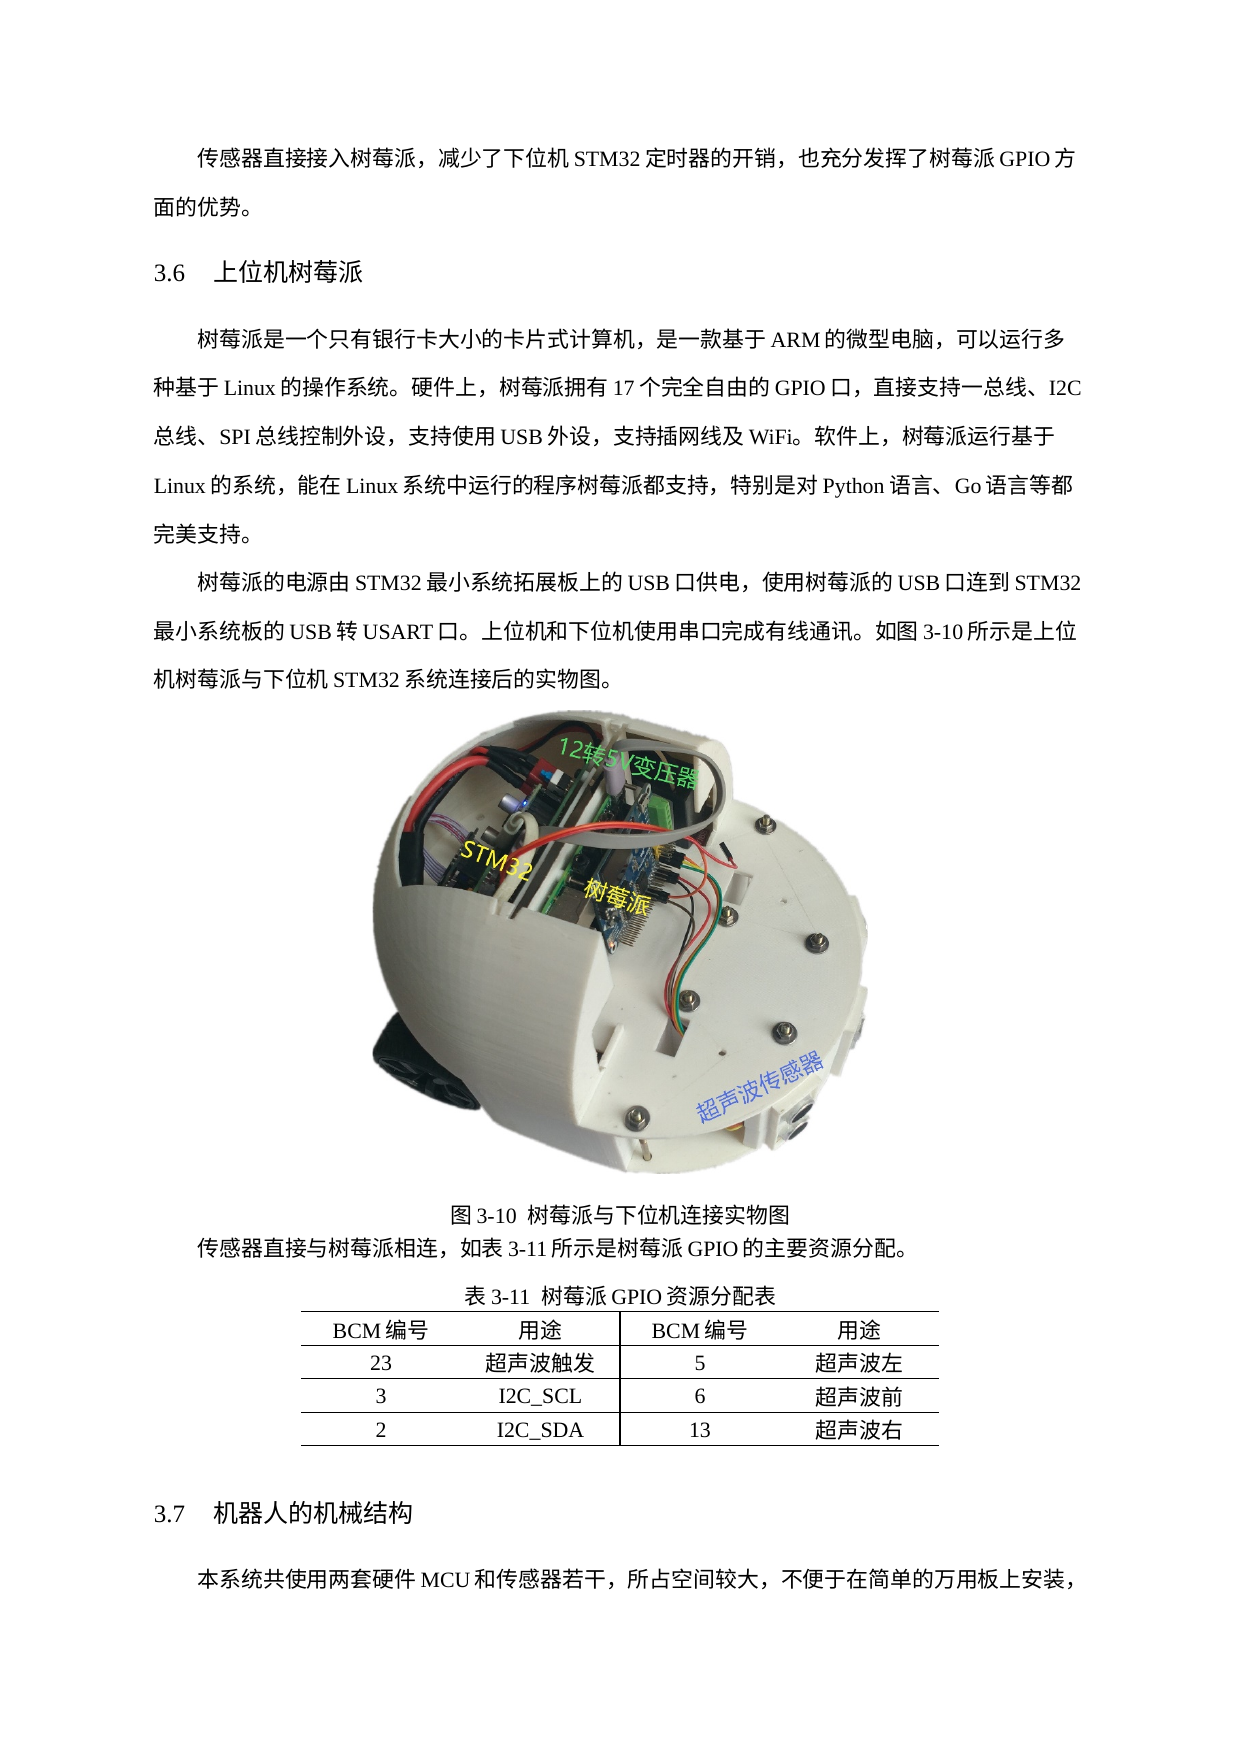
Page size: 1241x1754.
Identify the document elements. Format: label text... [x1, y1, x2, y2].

table_cell I2C_SCL [461, 1379, 619, 1412]
table_header 用途 [780, 1312, 939, 1345]
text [153, 1562, 1087, 1594]
table_cell 2 [301, 1413, 461, 1445]
table_cell 5 [621, 1346, 779, 1378]
subtitle 机器人的机械结构 [153, 1479, 1087, 1544]
text 树莓派是一个只有银行卡大小的卡片式计算机，是一款基于ARM的微型电脑，可以运行多种基于Linux的操作系统。硬件上，树莓派拥有17个完全自由的GPIO口，直接支持一总线、I2C总线、SPI总线控制外设，支持使用USB外设，支持插网线及WiFi。软件上，树莓派运行基于Linux的系统，能在Linux系统中运行的程序树莓派都支持，特别是对Python语言、Go语言等都完美支持。 [153, 321, 1087, 549]
table_cell I2C_SDA [461, 1413, 619, 1445]
text 表3-11 树莓派GPIO资源分配表 [153, 1279, 1087, 1311]
table_cell 超声波前 [780, 1379, 939, 1412]
table_cell 13 [621, 1413, 779, 1445]
text 图3-10 树莓派与下位机连接实物图 [153, 1198, 1087, 1230]
table_header BCM编号 [621, 1312, 779, 1345]
picture [372, 710, 868, 1174]
text 传感器直接接入树莓派，减少了下位机STM32定时器的开销，也充分发挥了树莓派GPIO方面的优势。 [153, 141, 1087, 222]
table_cell 6 [621, 1379, 779, 1412]
table_cell 超声波左 [780, 1346, 939, 1378]
table_cell 超声波触发 [461, 1346, 619, 1378]
table_header 用途 [461, 1312, 619, 1345]
table_cell 3 [301, 1379, 461, 1412]
table_header BCM编号 [301, 1312, 461, 1345]
table_cell 超声波右 [780, 1413, 939, 1445]
text 传感器直接与树莓派相连，如表3-11所示是树莓派GPIO的主要资源分配。 [153, 1230, 1087, 1263]
table_cell 23 [301, 1346, 461, 1378]
subtitle 上位机树莓派 [153, 238, 1087, 303]
text 树莓派的电源由STM32最小系统拓展板上的USB口供电，使用树莓派的USB口连到STM32最小系统板的USB转USART口。上位机和下位机使用串口完成有线通讯。如图3-10所示是上位机树莓派与下位机STM32系统连接后的实物图。 [153, 564, 1087, 694]
